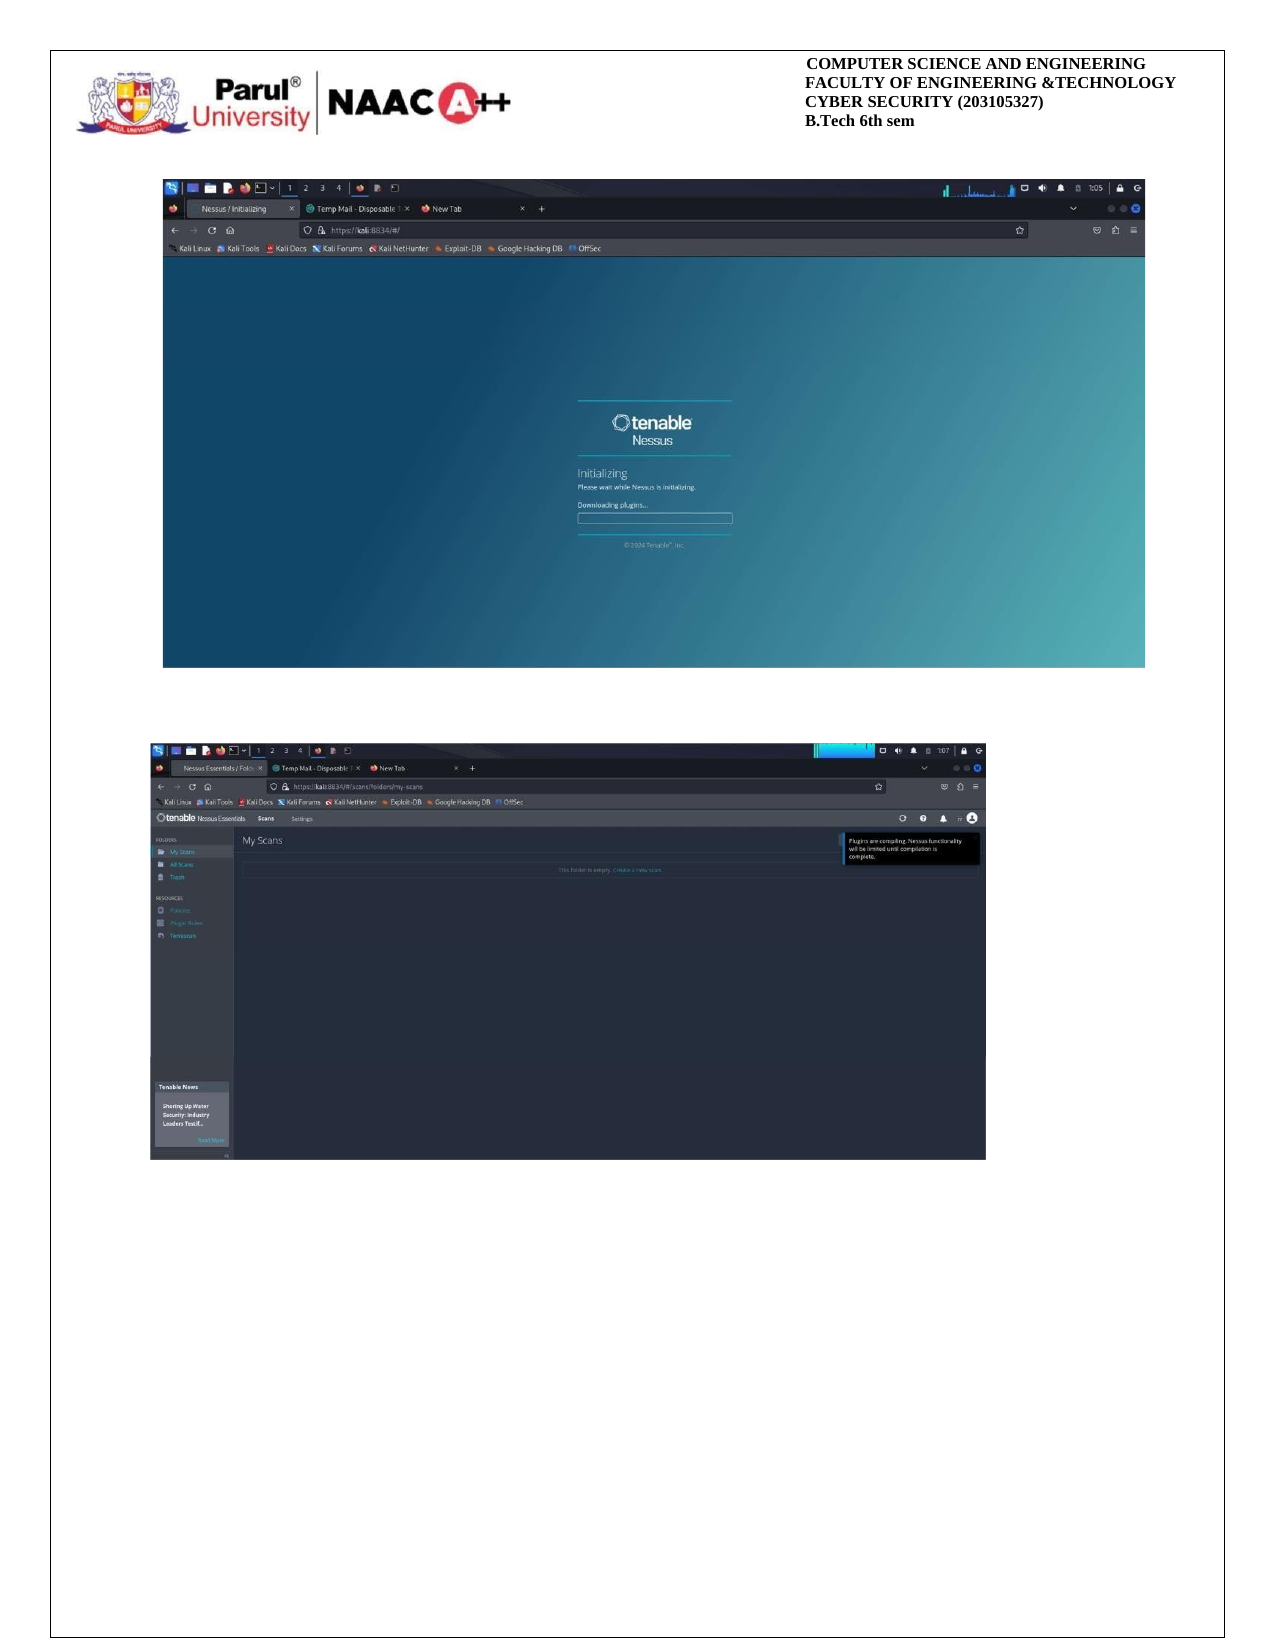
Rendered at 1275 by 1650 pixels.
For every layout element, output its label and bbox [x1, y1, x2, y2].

picture [162, 179, 1146, 668]
picture [76, 70, 511, 135]
picture [150, 743, 986, 1160]
